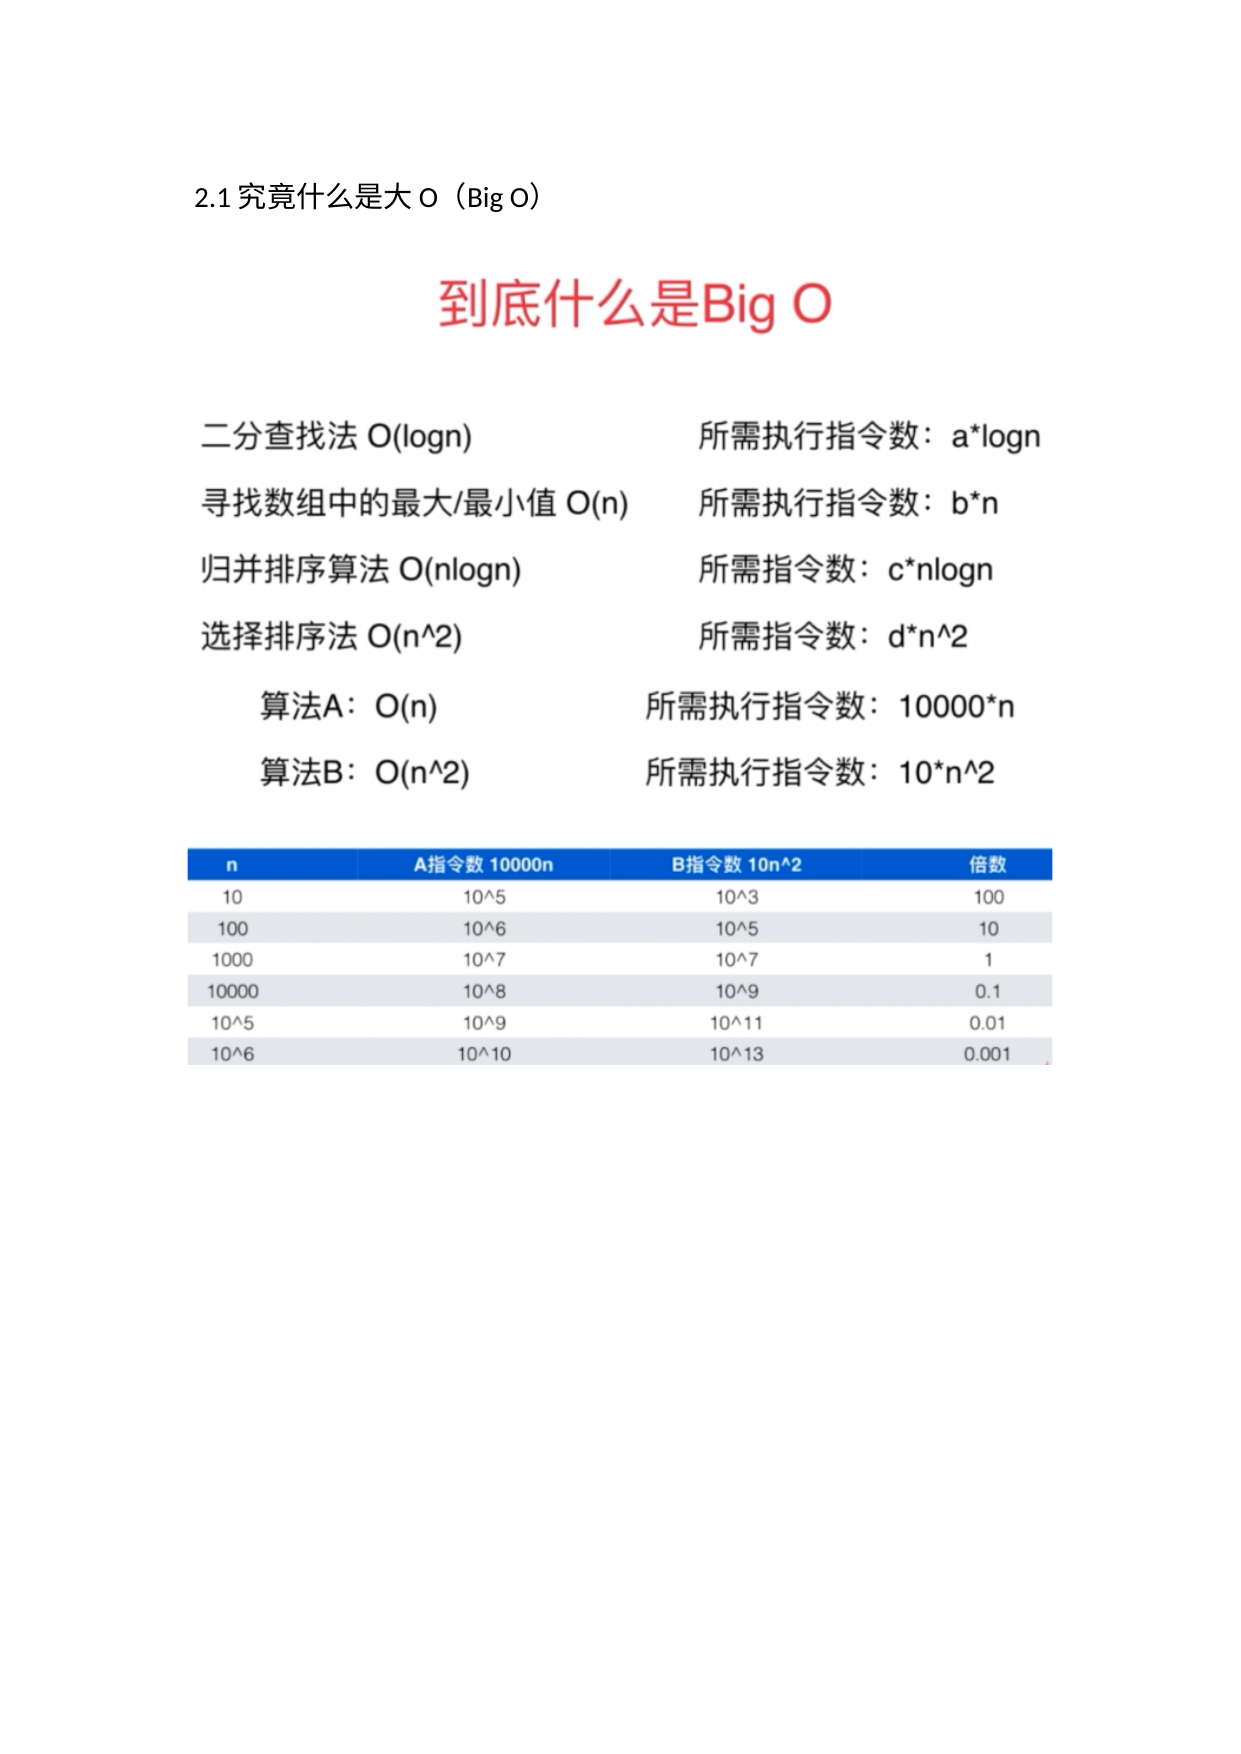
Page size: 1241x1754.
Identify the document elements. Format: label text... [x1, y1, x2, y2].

picture [187, 682, 1053, 1065]
subtitle 2.1 究竟什么是大O（Big O） [187, 162, 1053, 227]
picture [187, 259, 1053, 673]
